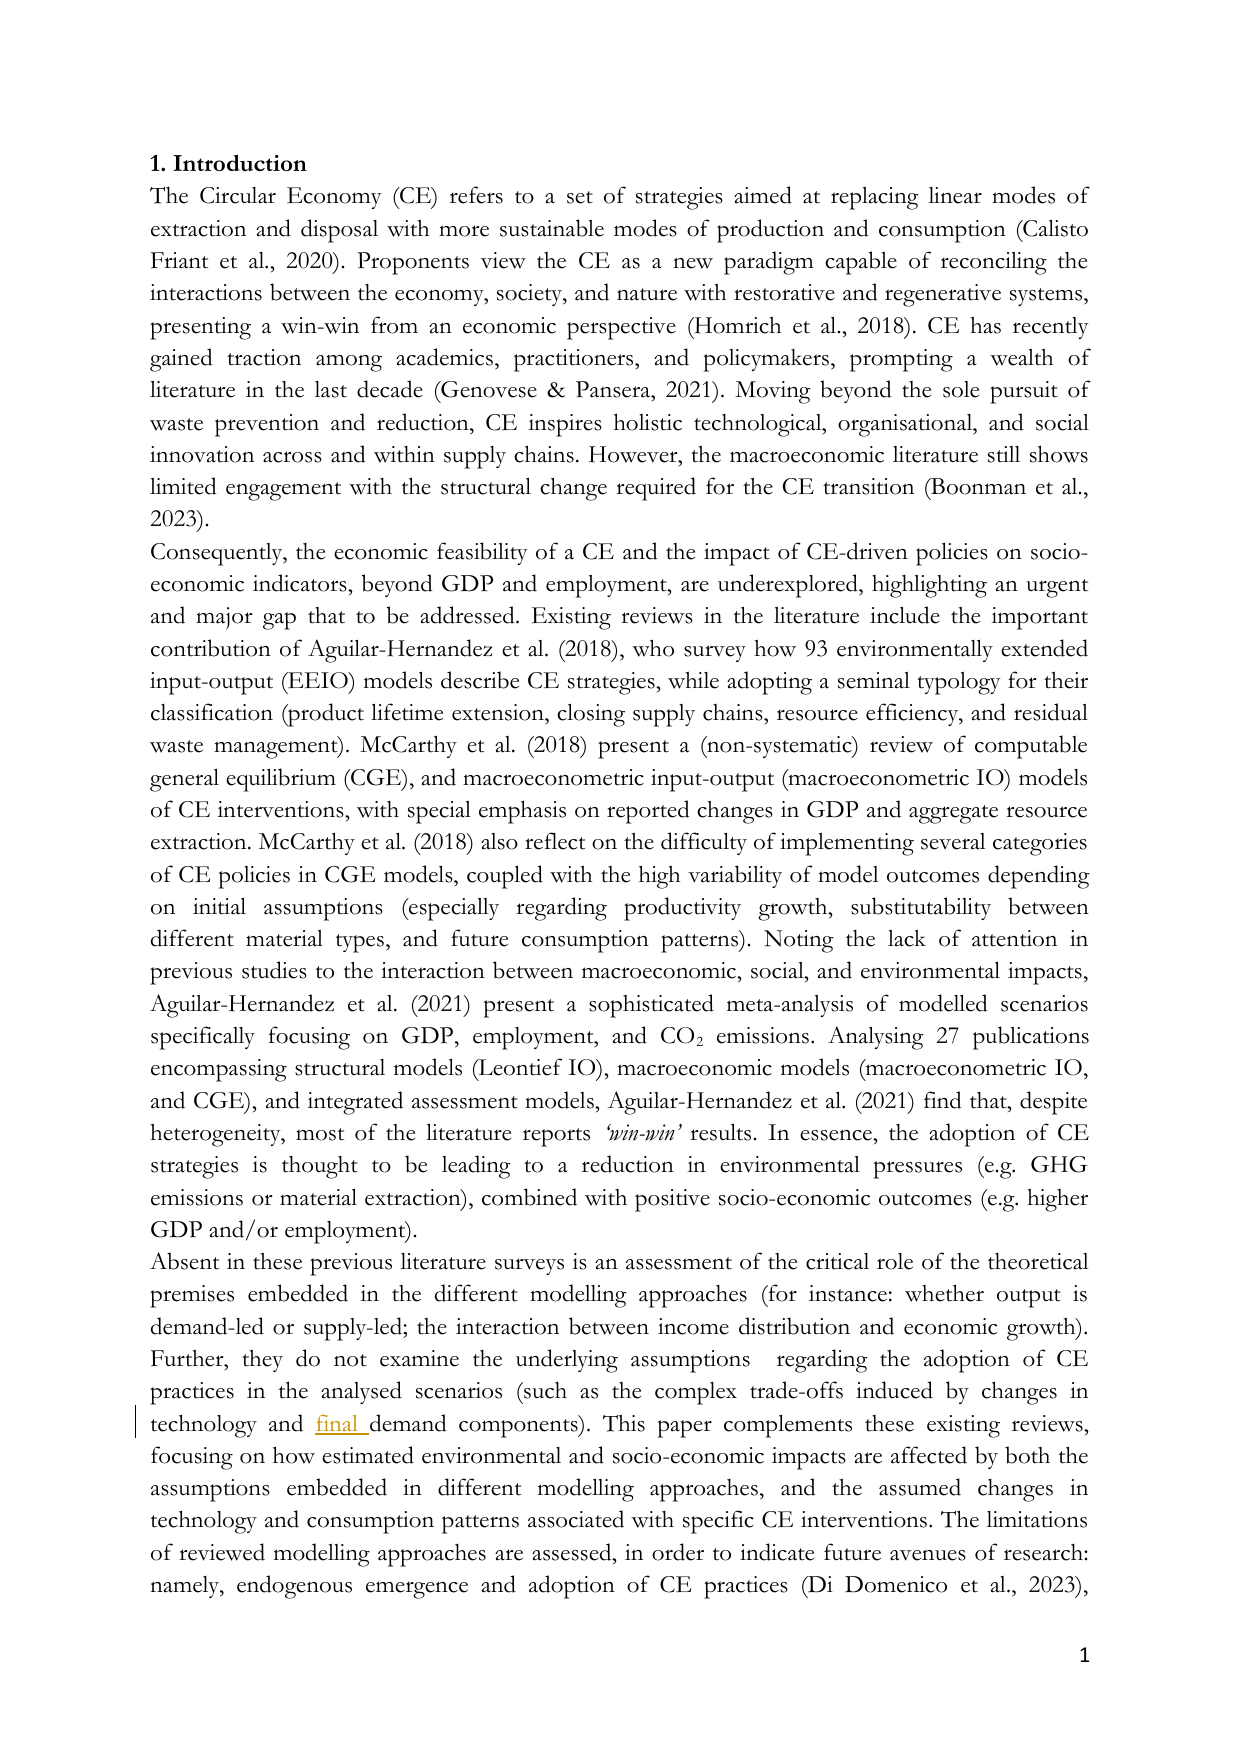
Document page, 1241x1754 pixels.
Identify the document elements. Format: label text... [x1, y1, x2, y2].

text Consequently, the economic feasibility of a CE and the impact of CE-driven policies on socio-economic indicators, beyond GDP and employment, are underexplored, highlighting an urgent and major gap that to be addressed. Existing reviews in the literature include the important contribution of Aguilar-Hernandez et al. (2018), who survey how 93 environmentally extended input-output (EEIO) models describe CE strategies, while adopting a seminal typology for their classification (product lifetime extension, closing supply chains, resource efficiency, and residual waste management). McCarthy et al. (2018) present a (non-systematic) review of computable general equilibrium (CGE), and macroeconometric input-output (macroeconometric IO) models of CE interventions, with special emphasis on reported changes in GDP and aggregate resource extraction. McCarthy et al. (2018) also reflect on the difficulty of implementing several categories of CE policies in CGE models, coupled with the high variability of model outcomes depending on initial assumptions (especially regarding productivity growth, substitutability between different material types, and future consumption patterns). Noting the lack of attention in previous studies to the interaction between macroeconomic, social, and environmental impacts, Aguilar-Hernandez et al. (2021) present a sophisticated meta-analysis of modelled scenarios specifically focusing on GDP, employment, and CO2 emissions. Analysing 27 publications encompassing structural models (Leontief IO), macroeconomic models (macroeconometric IO, and CGE), and integrated assessment models, Aguilar-Hernandez et al. (2021) find that, despite heterogeneity, most of the literature reports ‘win-win’ results. In essence, the adoption of CE strategies is thought to be leading to a reduction in environmental pressures (e.g. GHG emissions or material extraction), combined with positive socio-economic outcomes (e.g. higher GDP and/or employment). [150, 537, 1090, 1244]
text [150, 1248, 1090, 1599]
text The Circular Economy (CE) refers to a set of strategies aimed at replacing linear modes of extraction and disposal with more sustainable modes of production and consumption (Calisto Friant et al., 2020). Proponents view the CE as a new paradigm capable of reconciling the interactions between the economy, society, and nature with restorative and regenerative systems, presenting a win-win from an economic perspective (Homrich et al., 2018). CE has recently gained traction among academics, practitioners, and policymakers, prompting a wealth of literature in the last decade (Genovese & Pansera, 2021). Moving beyond the sole pursuit of waste prevention and reduction, CE inspires holistic technological, organisational, and social innovation across and within supply chains. However, the macroeconomic literature still shows limited engagement with the structural change required for the CE transition (Boonman et al., 2023). [150, 182, 1090, 533]
text 1. Introduction [150, 150, 1090, 178]
